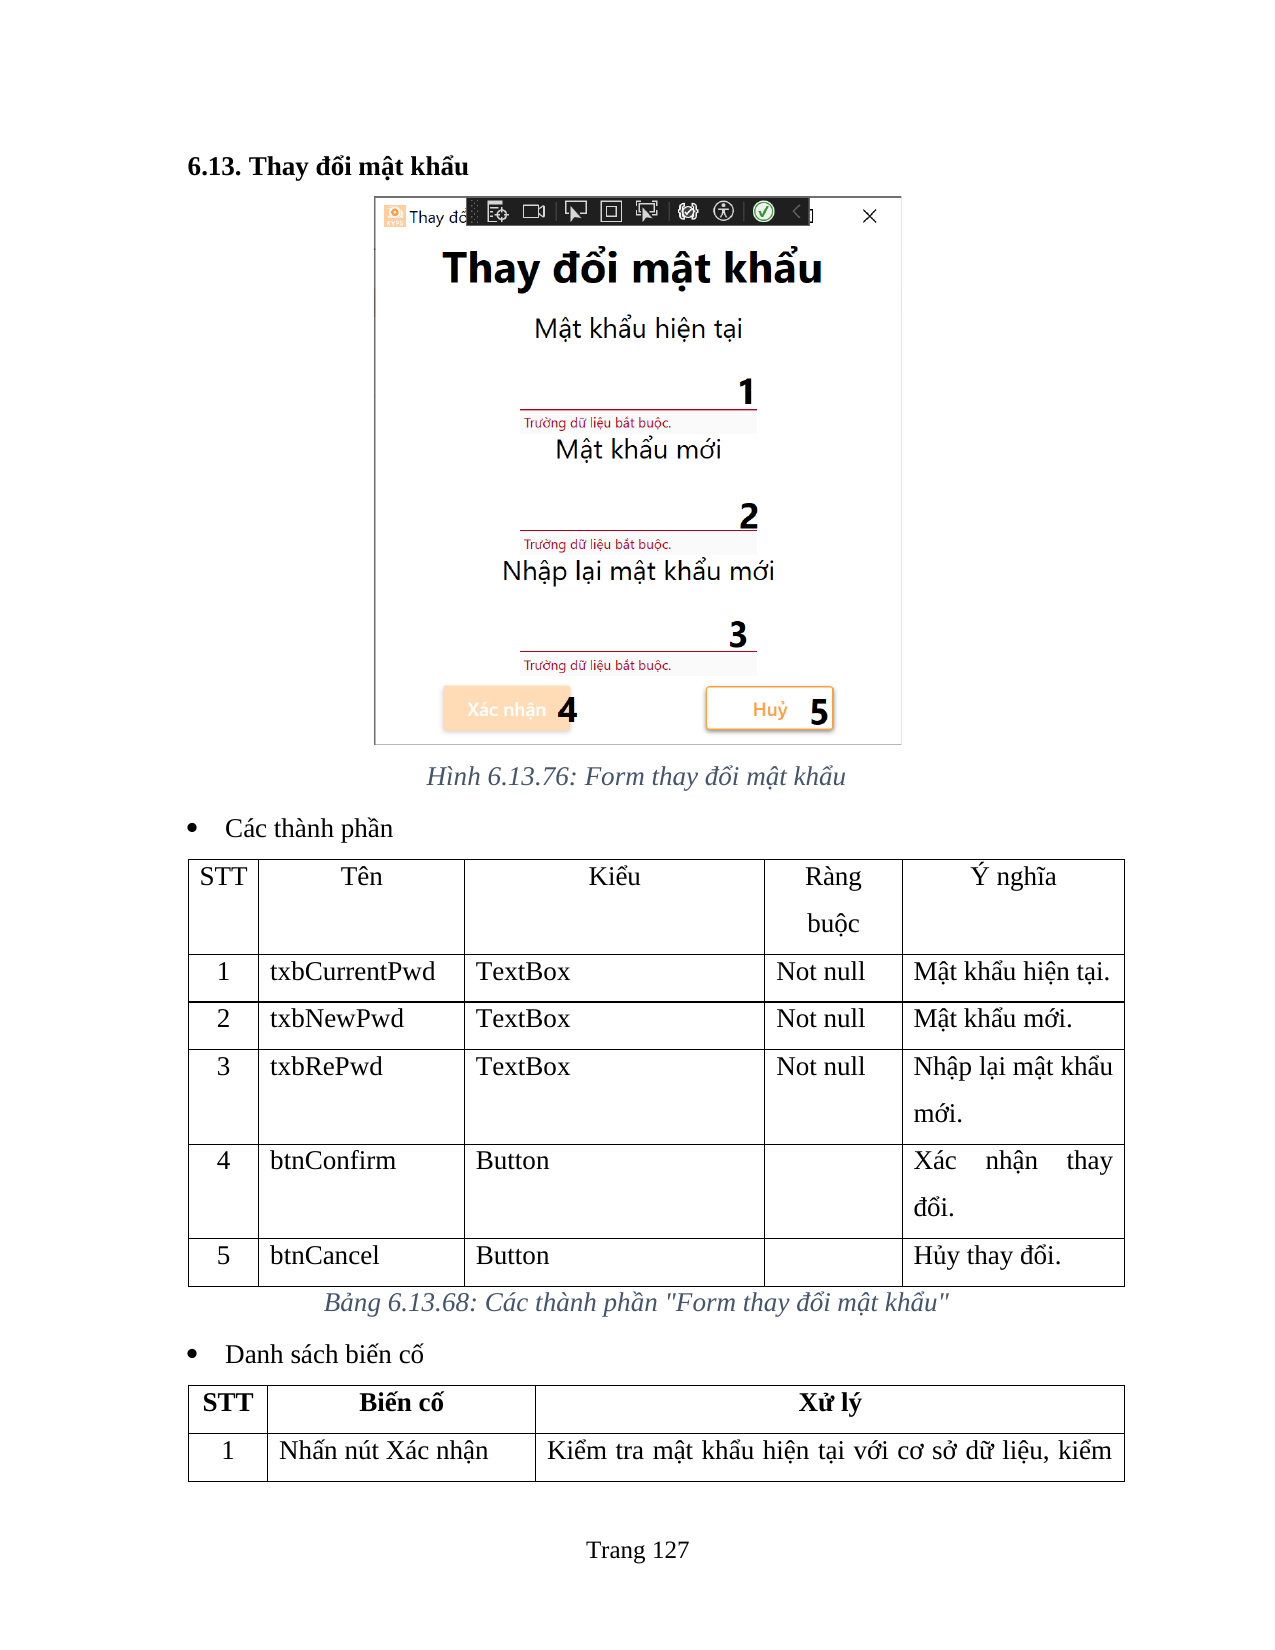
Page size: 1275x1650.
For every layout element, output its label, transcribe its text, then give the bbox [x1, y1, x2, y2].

table_cell btnCancel [259, 1239, 464, 1286]
table_cell Button [465, 1239, 764, 1286]
subtitle Thay đổi mật khẩu [187, 150, 1125, 181]
table_header STT [189, 1386, 267, 1433]
table_cell 1 [189, 1434, 267, 1481]
table_cell Nhấn nút Xác nhận [268, 1434, 535, 1481]
table_cell btnConfirm [259, 1145, 464, 1238]
picture [373, 196, 902, 745]
table_header Xử lý [536, 1386, 1124, 1433]
table_cell 5 [189, 1239, 258, 1286]
list Danh sách biến cố [187, 1338, 1125, 1370]
table_cell Button [465, 1145, 764, 1238]
table_cell Xác nhận thay đổi. [903, 1145, 1124, 1238]
table_cell Nhập lại mật khẩu mới. [903, 1050, 1124, 1143]
list Các thành phần [187, 812, 1125, 844]
table_cell 1 [189, 955, 258, 1001]
table_cell 4 [189, 1145, 258, 1238]
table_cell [536, 1434, 1124, 1481]
table_cell txbRePwd [259, 1050, 464, 1143]
table_header Ràng buộc [765, 860, 902, 954]
table_cell TextBox [465, 1050, 764, 1143]
table_cell txbCurrentPwd [259, 955, 464, 1001]
table_cell 3 [189, 1050, 258, 1143]
table_cell Not null [765, 1003, 902, 1049]
table_header Tên [259, 860, 464, 954]
table_cell [765, 1239, 902, 1286]
table_header Kiểu [465, 860, 764, 954]
table_cell TextBox [465, 955, 764, 1001]
table_header Biến cố [268, 1386, 535, 1433]
table_cell Not null [765, 955, 902, 1001]
table_header STT [189, 860, 258, 954]
table_cell txbNewPwd [259, 1003, 464, 1049]
table_cell 2 [189, 1003, 258, 1049]
table_cell Mật khẩu hiện tại. [903, 955, 1124, 1001]
table_cell Hủy thay đổi. [903, 1239, 1124, 1286]
table_cell Not null [765, 1050, 902, 1143]
table_cell Mật khẩu mới. [903, 1003, 1124, 1049]
table_cell [765, 1145, 902, 1238]
table_cell TextBox [465, 1003, 764, 1049]
table_header Ý nghĩa [903, 860, 1124, 954]
